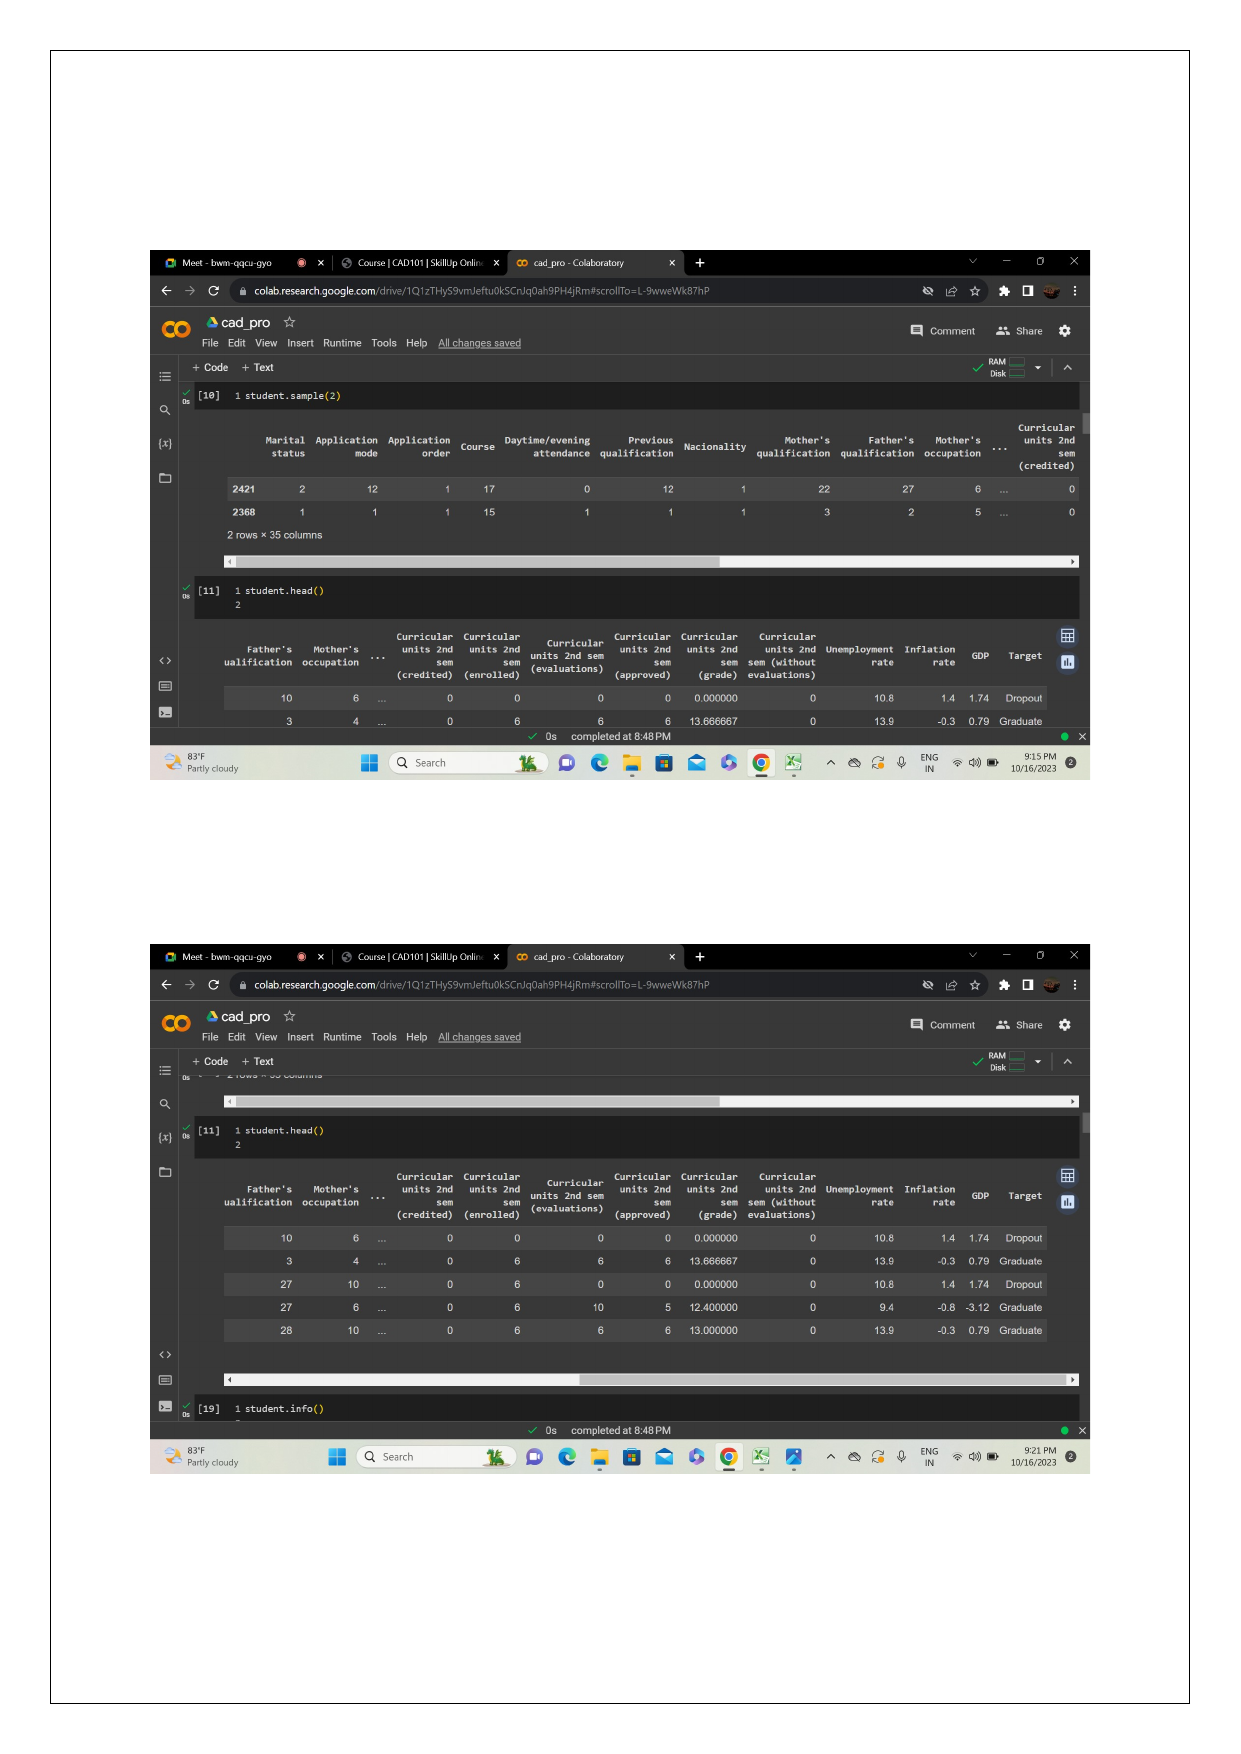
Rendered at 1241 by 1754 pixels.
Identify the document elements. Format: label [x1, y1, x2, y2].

picture [150, 250, 1091, 780]
picture [150, 944, 1091, 1474]
